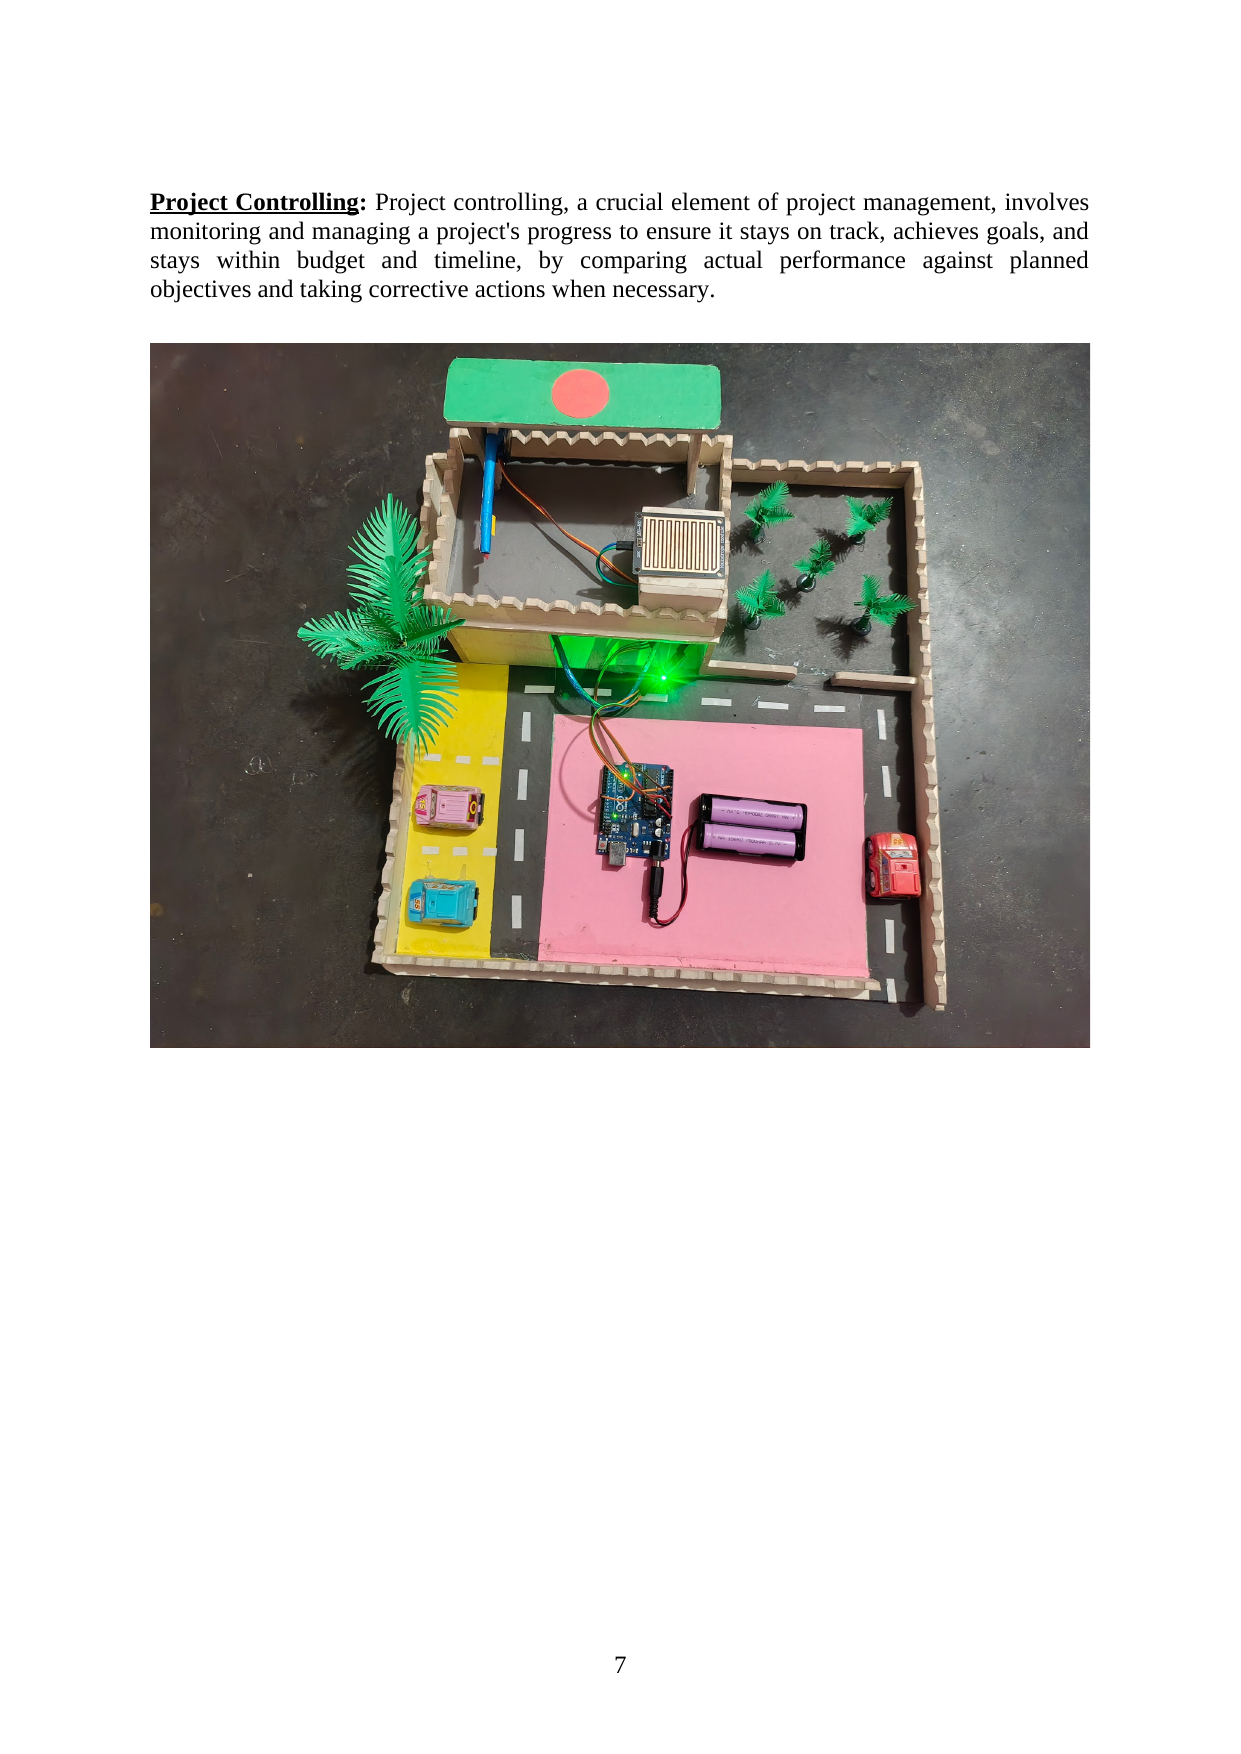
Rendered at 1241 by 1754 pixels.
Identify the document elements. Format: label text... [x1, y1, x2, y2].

subtitle Project Controlling: Project controlling, a crucial element of project management, involves monitoring and managing a project's progress to ensure it stays on track, achieves goals, and stays within budget and timeline, by comparing actual performance against planned objectives and taking corrective actions when necessary. [150, 187, 1090, 302]
picture [150, 343, 1091, 1048]
